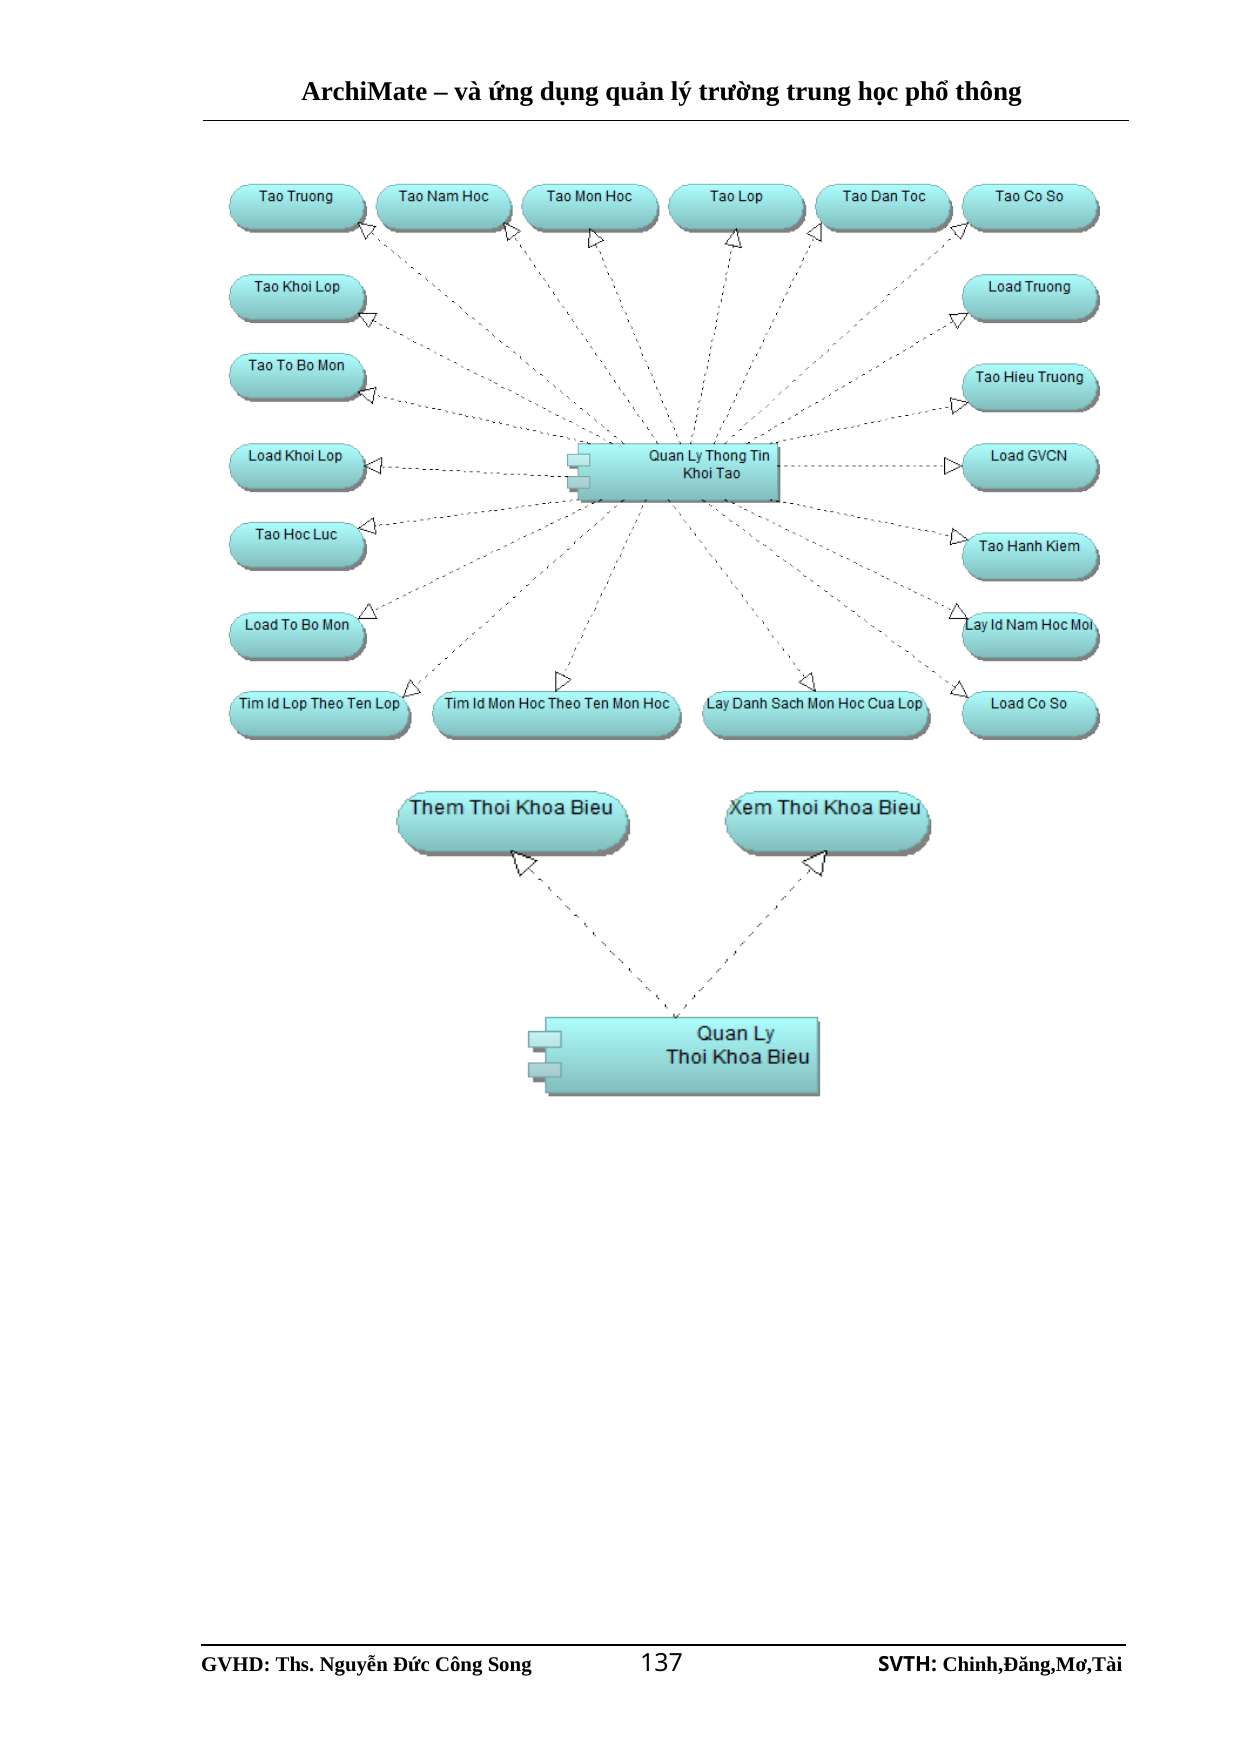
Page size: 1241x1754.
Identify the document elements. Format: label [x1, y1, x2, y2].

picture [204, 159, 1119, 1122]
